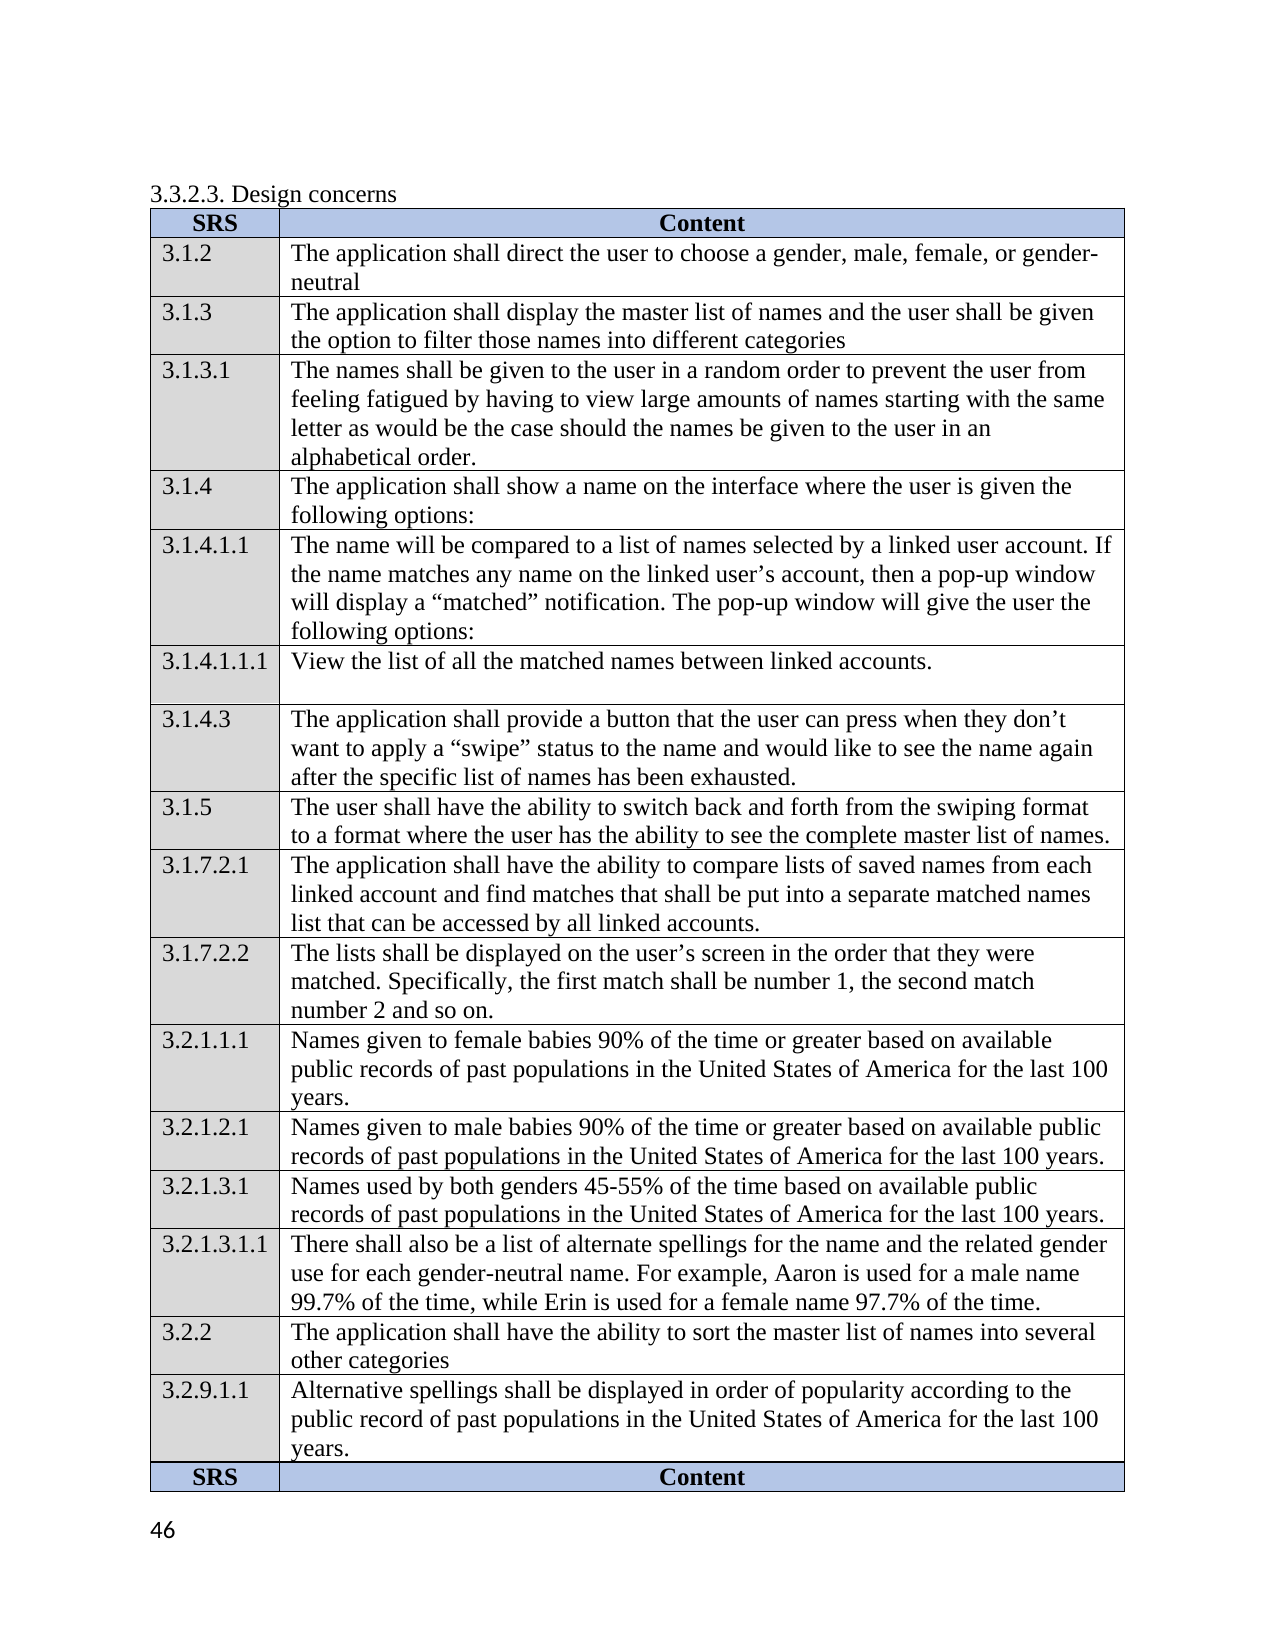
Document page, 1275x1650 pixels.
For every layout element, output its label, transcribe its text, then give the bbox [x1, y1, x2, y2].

table_cell The names shall be given to the user in a random order to prevent the user from feeling fatigued by having to view large amounts of names starting with the same letter as would be the case should the names be given to the user in an alphabetical order. [280, 355, 1124, 470]
table_cell 3.2.9.1.1 [151, 1375, 279, 1461]
table_cell The application shall show a name on the interface where the user is given the following options: [280, 471, 1124, 529]
table_cell 3.1.2 [151, 238, 279, 296]
table_cell There shall also be a list of alternate spellings for the name and the related gender use for each gender-neutral name. For example, Aaron is used for a male name 99.7% of the time, while Erin is used for a female name 97.7% of the time. [280, 1229, 1124, 1316]
table_cell The application shall direct the user to choose a gender, male, female, or gender-neutral [280, 238, 1124, 296]
table_header SRS [151, 209, 279, 237]
table_cell SRS [151, 1463, 279, 1491]
table_cell The name will be compared to a list of names selected by a linked user account. If the name matches any name on the linked user’s account, then a pop-up window will display a “matched” notification. The pop-up window will give the user the following options: [280, 530, 1124, 645]
table_cell The application shall have the ability to sort the master list of names into several other categories [280, 1317, 1124, 1374]
table_cell 3.1.7.2.1 [151, 850, 279, 937]
table_cell 3.2.1.3.1.1 [151, 1229, 279, 1316]
table_cell 3.1.7.2.2 [151, 938, 279, 1024]
table_cell 3.1.3.1 [151, 355, 279, 470]
table_cell 3.1.4.1.1.1 [151, 646, 279, 703]
table_cell 3.1.5 [151, 792, 279, 849]
table_header Content [280, 209, 1124, 237]
table_cell 3.1.4 [151, 471, 279, 529]
list Design concerns [150, 179, 1125, 207]
table_cell 3.1.4.3 [151, 705, 279, 791]
table_cell View the list of all the matched names between linked accounts. [280, 646, 1124, 703]
table_cell Names given to female babies 90% of the time or greater based on available public records of past populations in the United States of America for the last 100 years. [280, 1025, 1124, 1111]
table_cell Content [280, 1463, 1124, 1491]
table_cell Names given to male babies 90% of the time or greater based on available public records of past populations in the United States of America for the last 100 years. [280, 1112, 1124, 1170]
table_cell The application shall provide a button that the user can press when they don’t want to apply a “swipe” status to the name and would like to see the name again after the specific list of names has been exhausted. [280, 705, 1124, 791]
table_cell Names used by both genders 45-55% of the time based on available public records of past populations in the United States of America for the last 100 years. [280, 1171, 1124, 1228]
table_cell 3.2.2 [151, 1317, 279, 1374]
table_cell The application shall have the ability to compare lists of saved names from each linked account and find matches that shall be put into a separate matched names list that can be accessed by all linked accounts. [280, 850, 1124, 937]
table_cell 3.2.1.1.1 [151, 1025, 279, 1111]
table_cell Alternative spellings shall be displayed in order of popularity according to the public record of past populations in the United States of America for the last 100 years. [280, 1375, 1124, 1461]
table_cell The lists shall be displayed on the user’s screen in the order that they were matched. Specifically, the first match shall be number 1, the second match number 2 and so on. [280, 938, 1124, 1024]
table_cell The user shall have the ability to switch back and forth from the swiping format to a format where the user has the ability to see the complete master list of names. [280, 792, 1124, 849]
table_cell 3.1.3 [151, 297, 279, 354]
table_cell 3.2.1.2.1 [151, 1112, 279, 1170]
table_cell 3.2.1.3.1 [151, 1171, 279, 1228]
table_cell The application shall display the master list of names and the user shall be given the option to filter those names into different categories [280, 297, 1124, 354]
table_cell 3.1.4.1.1 [151, 530, 279, 645]
